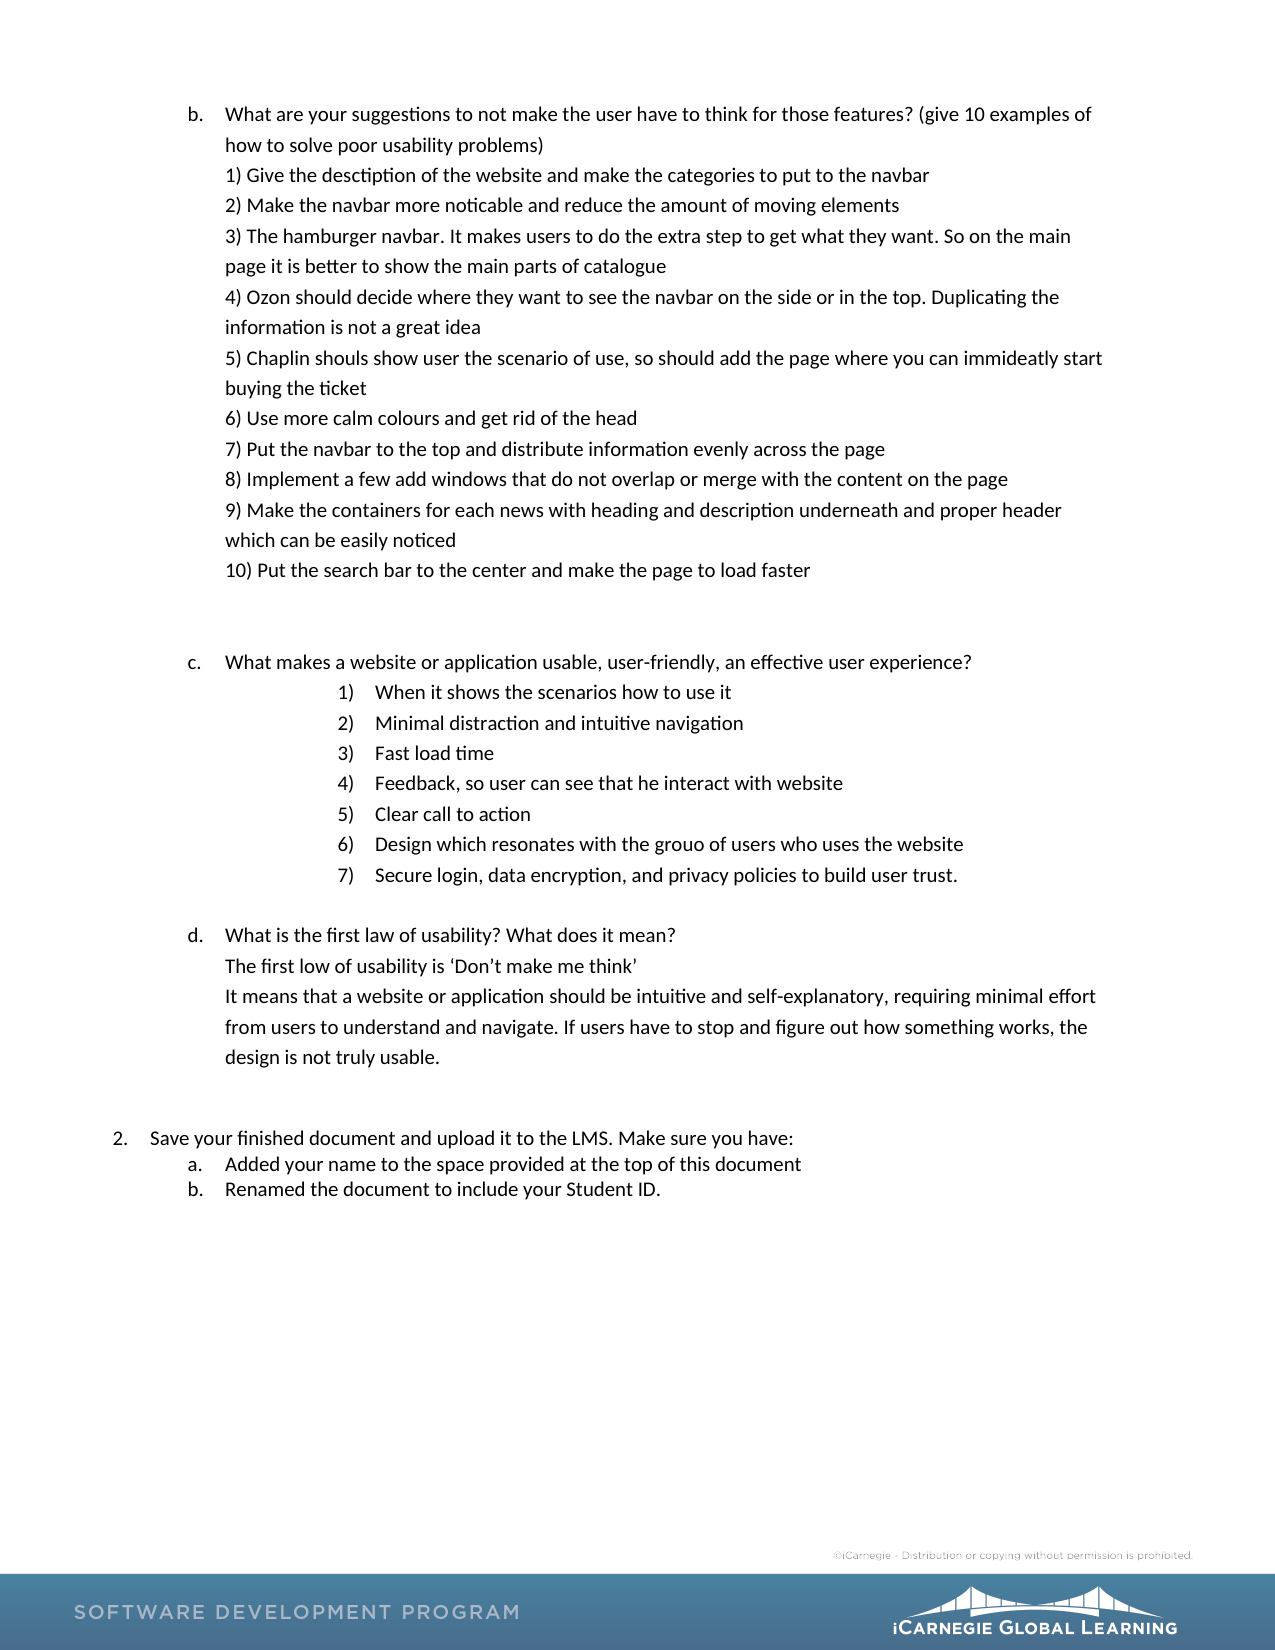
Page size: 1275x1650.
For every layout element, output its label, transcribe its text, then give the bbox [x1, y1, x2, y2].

list 3) The hamburger navbar. It makes users to do the extra step to get what they want. So on the main page it is better to show the main parts of catalogue [225, 223, 1106, 279]
list 2) Make the navbar more noticable and reduce the amount of moving elements [225, 193, 1106, 218]
list Save your finished document and upload it to the LMS. Make sure you have: [112, 1126, 1106, 1151]
list Added your name to the space provided at the top of this document [187, 1151, 1106, 1176]
list The first low of usability is ‘Don’t make me think’ [225, 953, 1106, 978]
list Secure login, data encryption, and privacy policies to build user trust. [337, 862, 1106, 887]
list Minimal distraction and intuitive navigation [337, 710, 1106, 735]
list 10) Put the search bar to the center and make the page to load faster [225, 558, 1106, 583]
list 9) Make the containers for each news with heading and description underneath and proper header which can be easily noticed [225, 497, 1106, 553]
list 1) Give the desctiption of the website and make the categories to put to the navbar [225, 162, 1106, 188]
list What is the first law of usability? What does it mean? [187, 923, 1106, 948]
picture [0, 1550, 1275, 1650]
list It means that a website or application should be intuitive and self-explanatory, requiring minimal effort from users to understand and navigate. If users have to stop and figure out how something works, the design is not truly usable. [225, 983, 1106, 1070]
list Clear call to action [337, 801, 1106, 826]
list 7) Put the navbar to the top and distribute information evenly across the page [225, 436, 1106, 461]
list 8) Implement a few add windows that do not overlap or merge with the content on the page [225, 466, 1106, 492]
list 4) Ozon should decide where they want to see the navbar on the side or in the top. Duplicating the information is not a great idea [225, 284, 1106, 340]
list Feedback, so user can see that he interact with website [337, 771, 1106, 796]
list 5) Chaplin shouls show user the scenario of use, so should add the page where you can immideatly start buying the ticket [225, 345, 1106, 401]
list Renamed the document to include your Student ID. [187, 1176, 1106, 1202]
list When it shows the scenarios how to use it [337, 679, 1106, 705]
list What makes a website or application usable, user-friendly, an effective user experience? [187, 649, 1106, 674]
list 6) Use more calm colours and get rid of the head [225, 406, 1106, 431]
list Fast load time [337, 740, 1106, 766]
list Design which resonates with the grouo of users who uses the website [337, 831, 1106, 857]
list What are your suggestions to not make the user have to think for those features? (give 10 examples of how to solve poor usability problems) [187, 101, 1106, 157]
